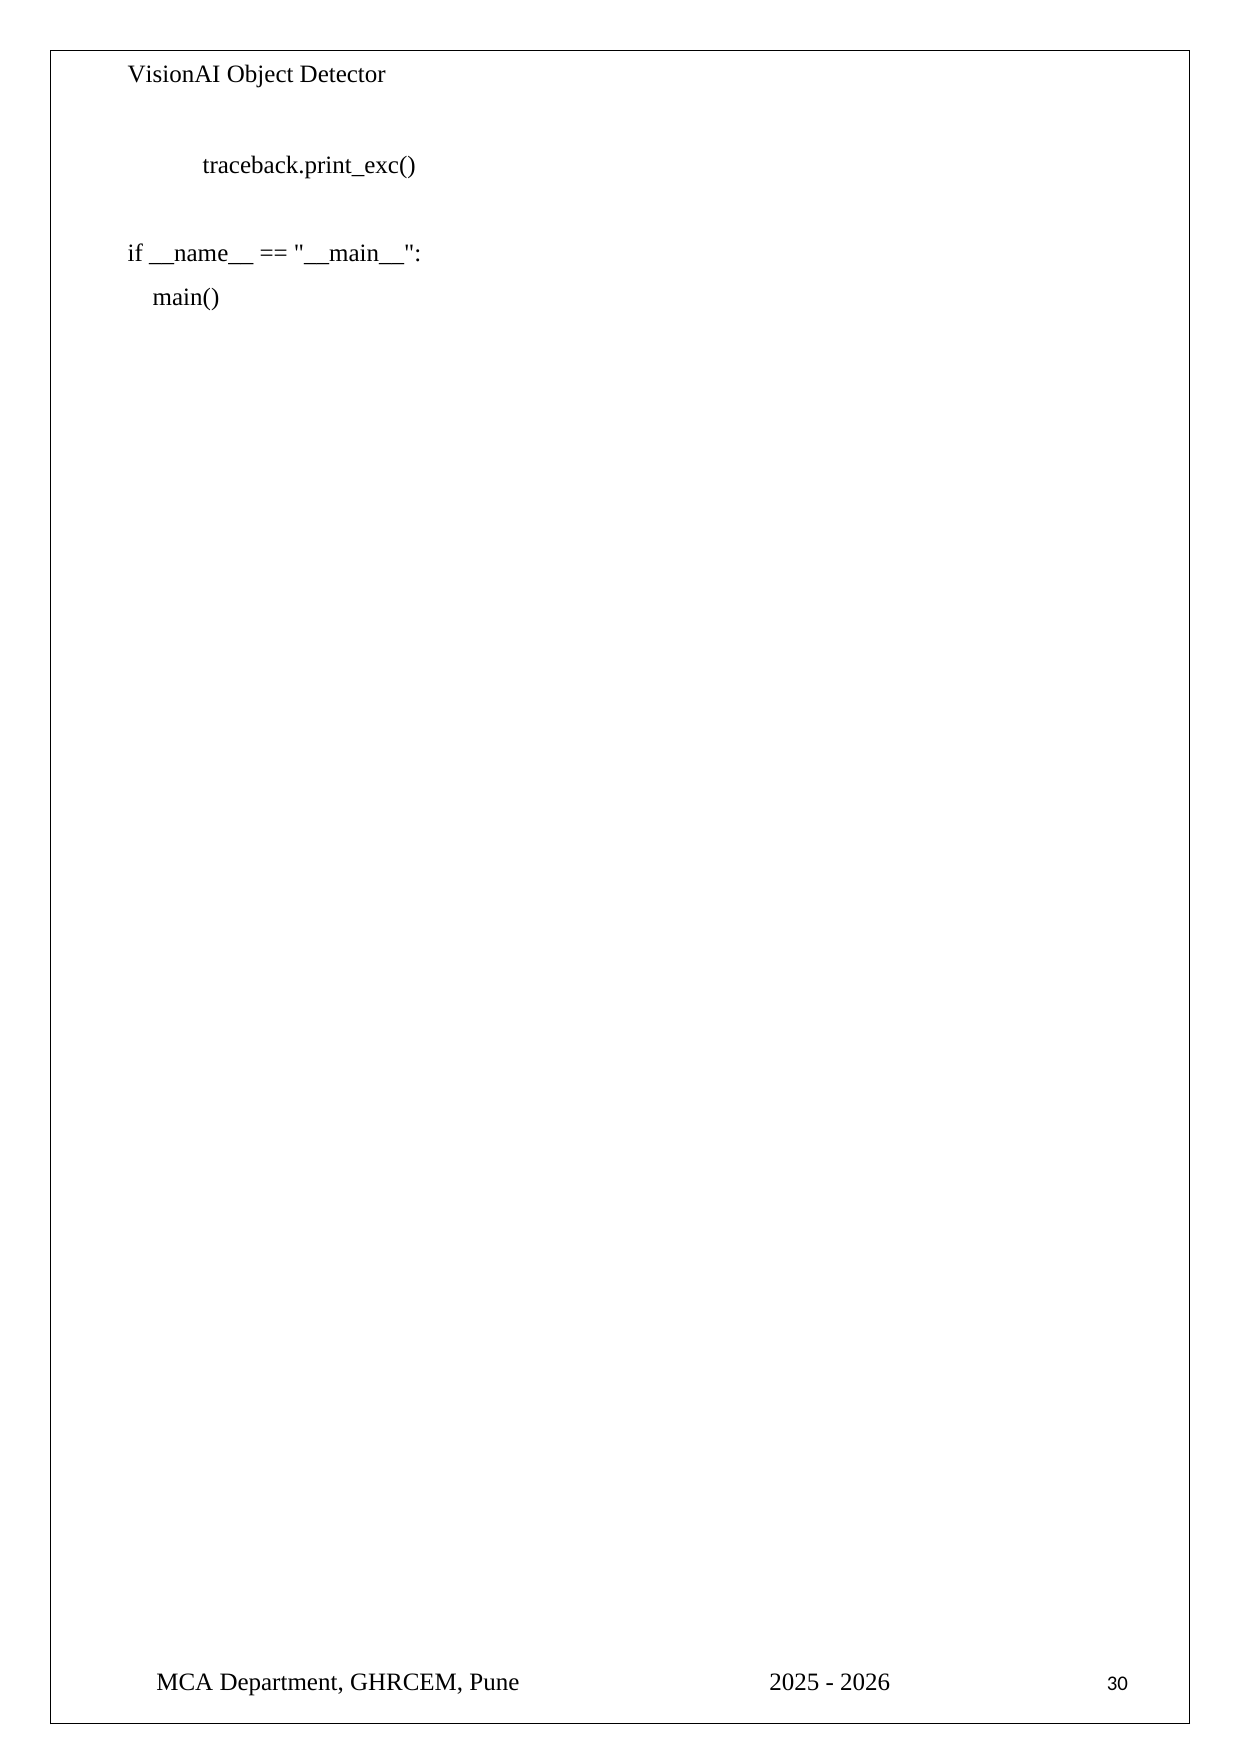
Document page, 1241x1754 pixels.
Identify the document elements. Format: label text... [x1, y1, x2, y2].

text traceback.print_exc() [127, 150, 1128, 179]
text if __name__ == "__main__": [127, 238, 1128, 267]
text main() [127, 282, 1128, 311]
